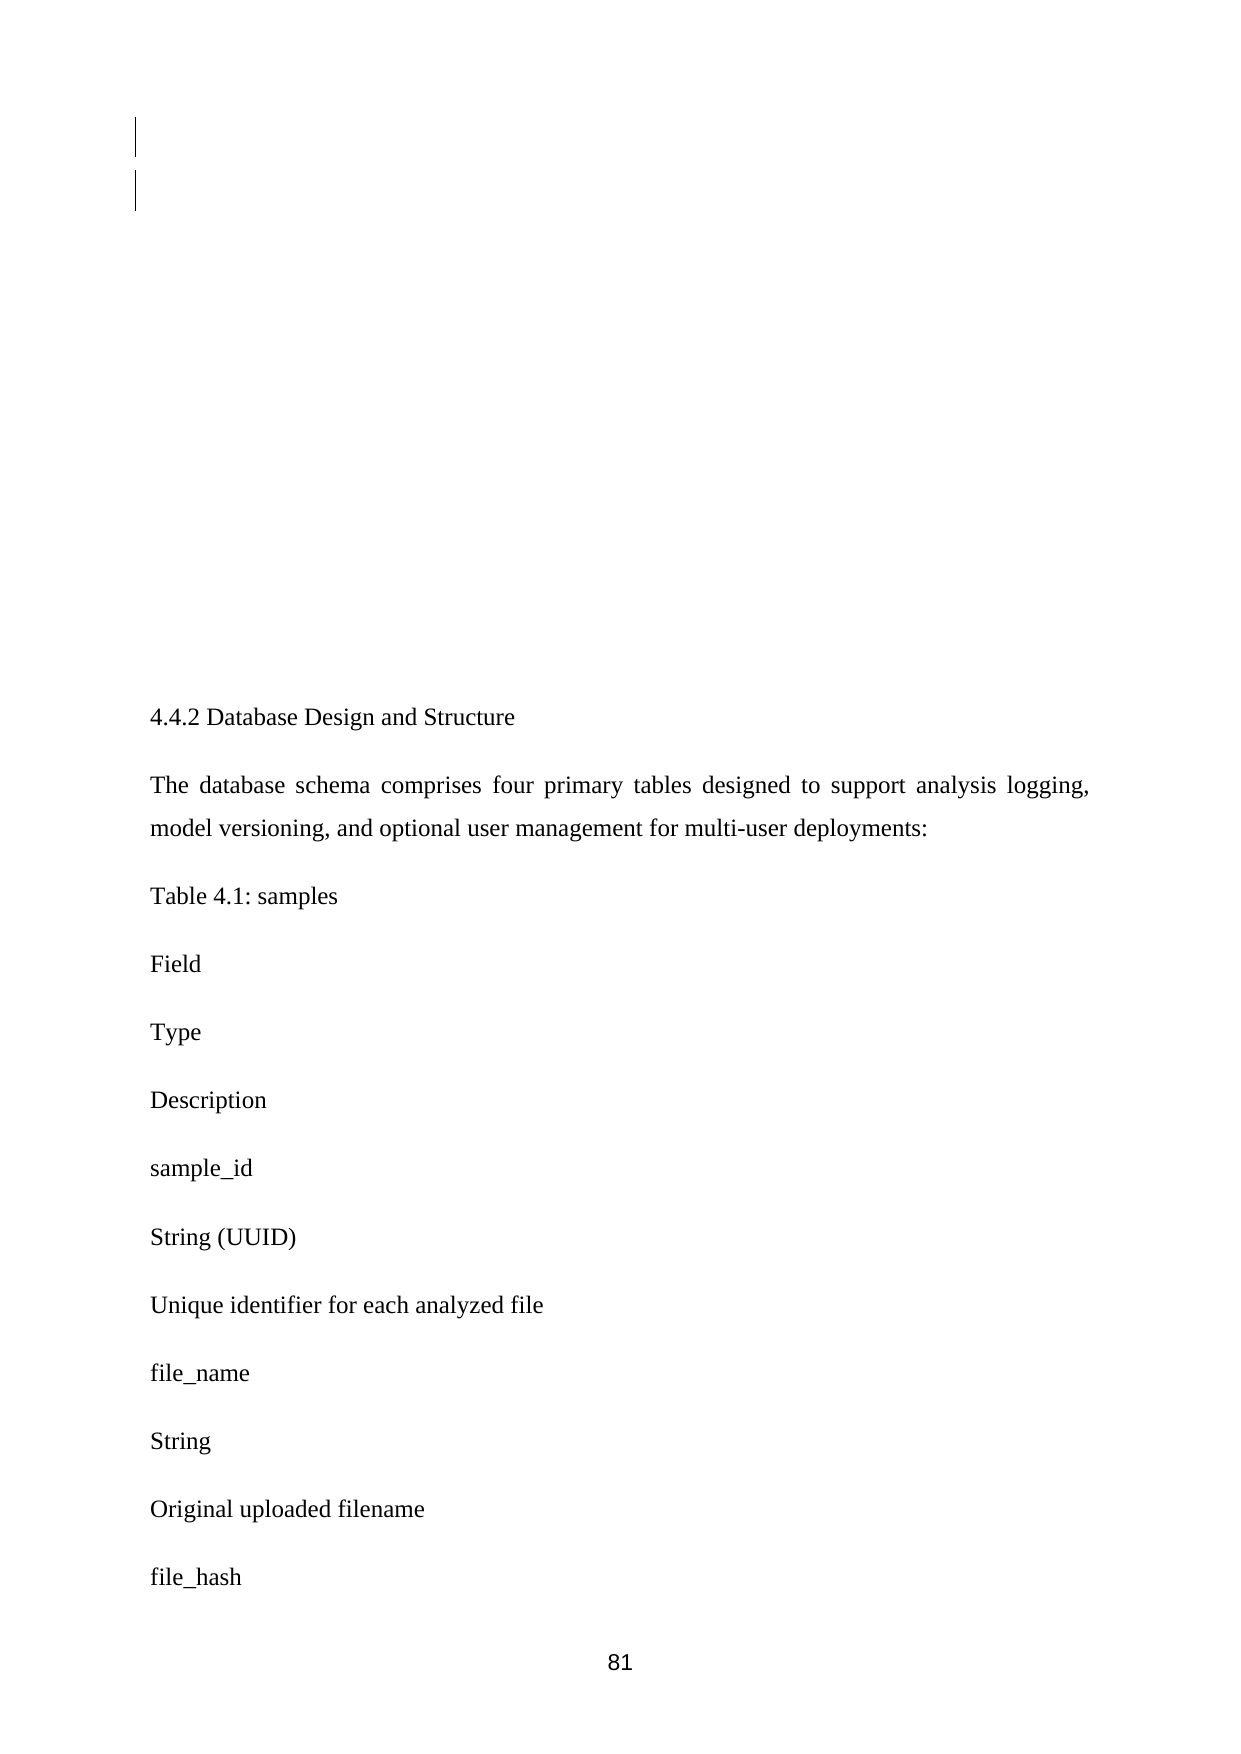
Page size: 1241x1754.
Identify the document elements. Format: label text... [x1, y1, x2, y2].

text 4.4.2 Database Design and Structure [150, 702, 1090, 730]
text String [150, 1426, 1090, 1455]
text sample_id [150, 1153, 1090, 1182]
text Unique identifier for each analyzed file [150, 1290, 1090, 1318]
text String (UUID) [150, 1222, 1090, 1250]
text The database schema comprises four primary tables designed to support analysis logging, model versioning, and optional user management for multi-user deployments: [150, 770, 1090, 842]
text Original uploaded filename [150, 1494, 1090, 1523]
text Field [150, 949, 1090, 978]
text file_hash [150, 1562, 1090, 1591]
text Description [150, 1085, 1090, 1114]
text Type [150, 1017, 1090, 1046]
text Table 4.1: samples [150, 881, 1090, 910]
text file_name [150, 1358, 1090, 1387]
